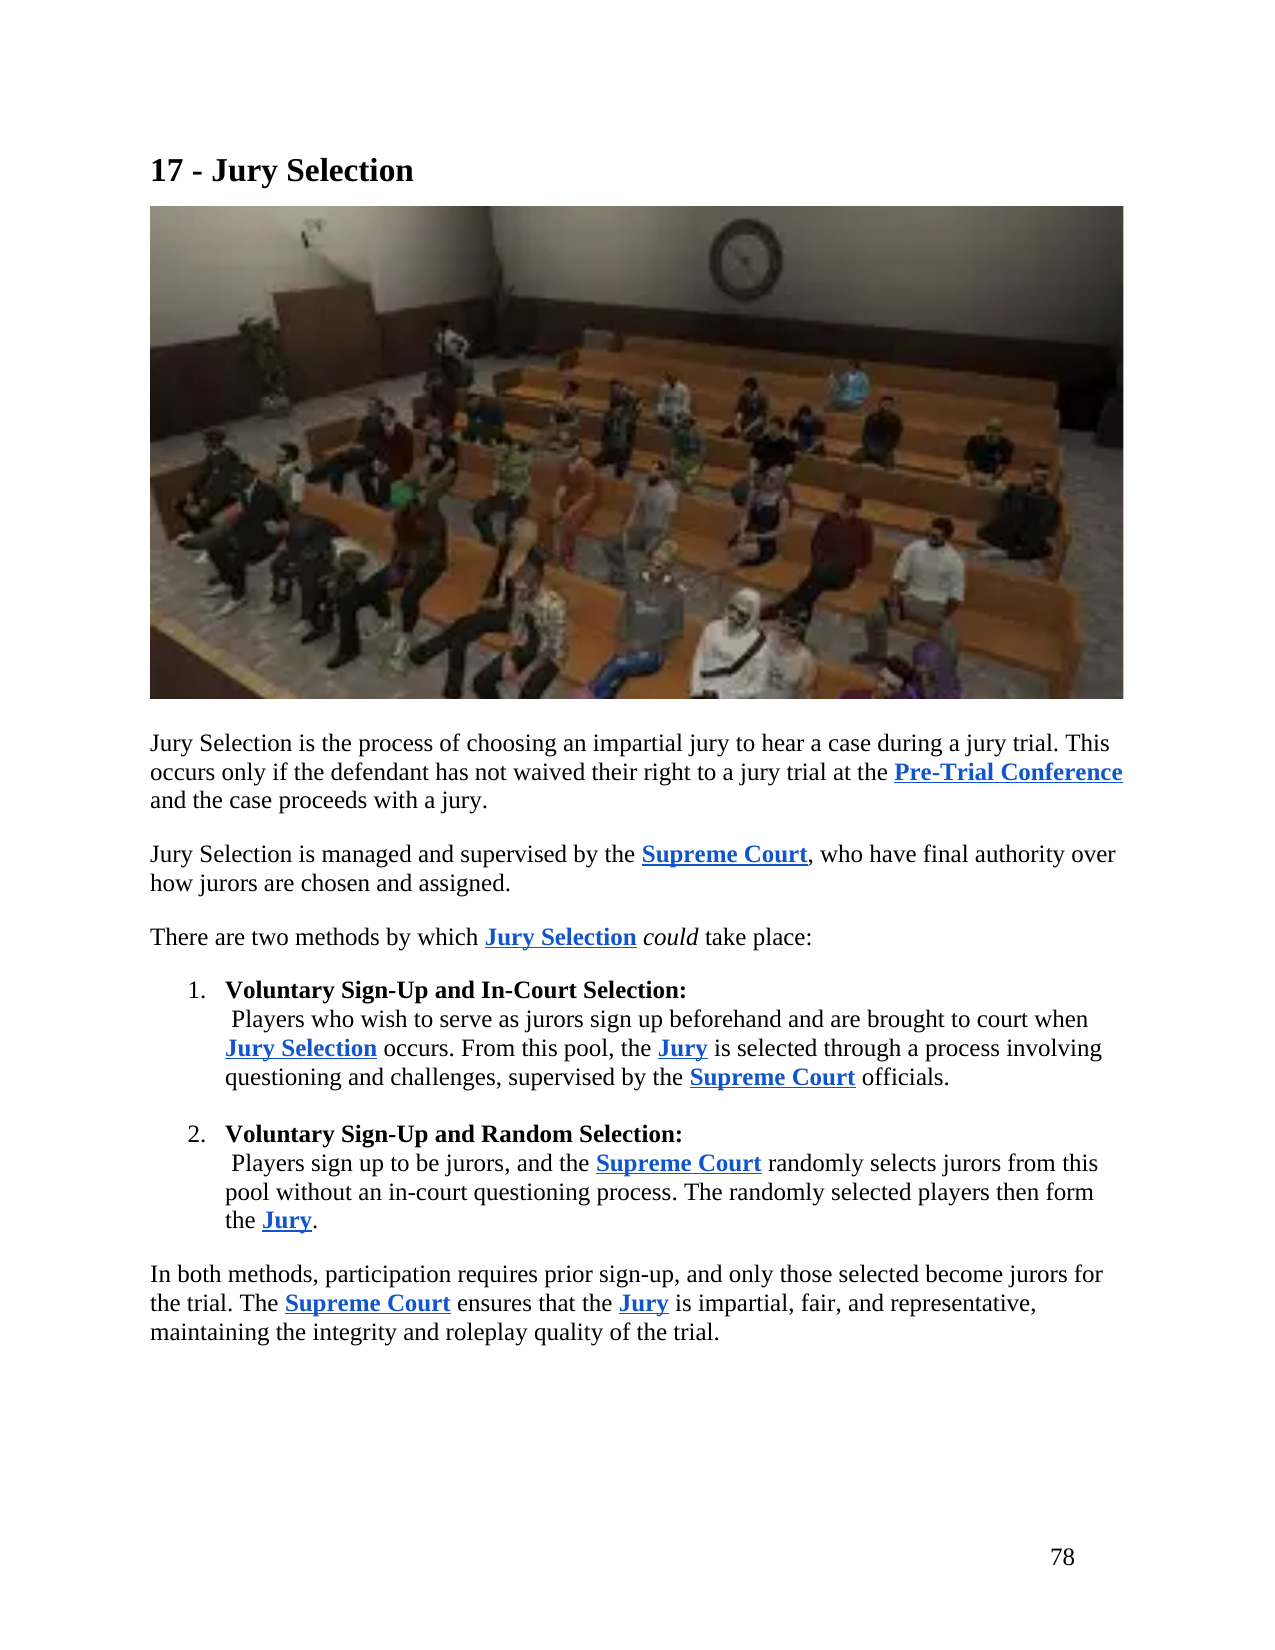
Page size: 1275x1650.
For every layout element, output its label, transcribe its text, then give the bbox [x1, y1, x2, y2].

list Voluntary Sign-Up and Random Selection: Players sign up to be jurors, and the Supreme Court randomly selects jurors from this pool without an in-court questioning process. The randomly selected players then form the Jury. [187, 1119, 1125, 1234]
text Jury Selection is the process of choosing an impartial jury to hear a case during a jury trial. This occurs only if the defendant has not waived their right to a jury trial at the Pre-Trial Conference and the case proceeds with a jury. [150, 728, 1125, 814]
text There are two methods by which Jury Selection could take place: [150, 922, 1125, 950]
list Voluntary Sign-Up and In-Court Selection: Players who wish to serve as jurors sign up beforehand and are brought to court when Jury Selection occurs. From this pool, the Jury is selected through a process involving questioning and challenges, supervised by the Supreme Court officials. [187, 975, 1125, 1119]
picture [150, 206, 1124, 699]
subtitle 17 - Jury Selection [150, 150, 1125, 188]
text Jury Selection is managed and supervised by the Supreme Court, who have final authority over how jurors are chosen and assigned. [150, 839, 1125, 897]
text In both methods, participation requires prior sign-up, and only those selected become jurors for the trial. The Supreme Court ensures that the Jury is impartial, fair, and representative, maintaining the integrity and roleplay quality of the trial. [150, 1259, 1125, 1345]
